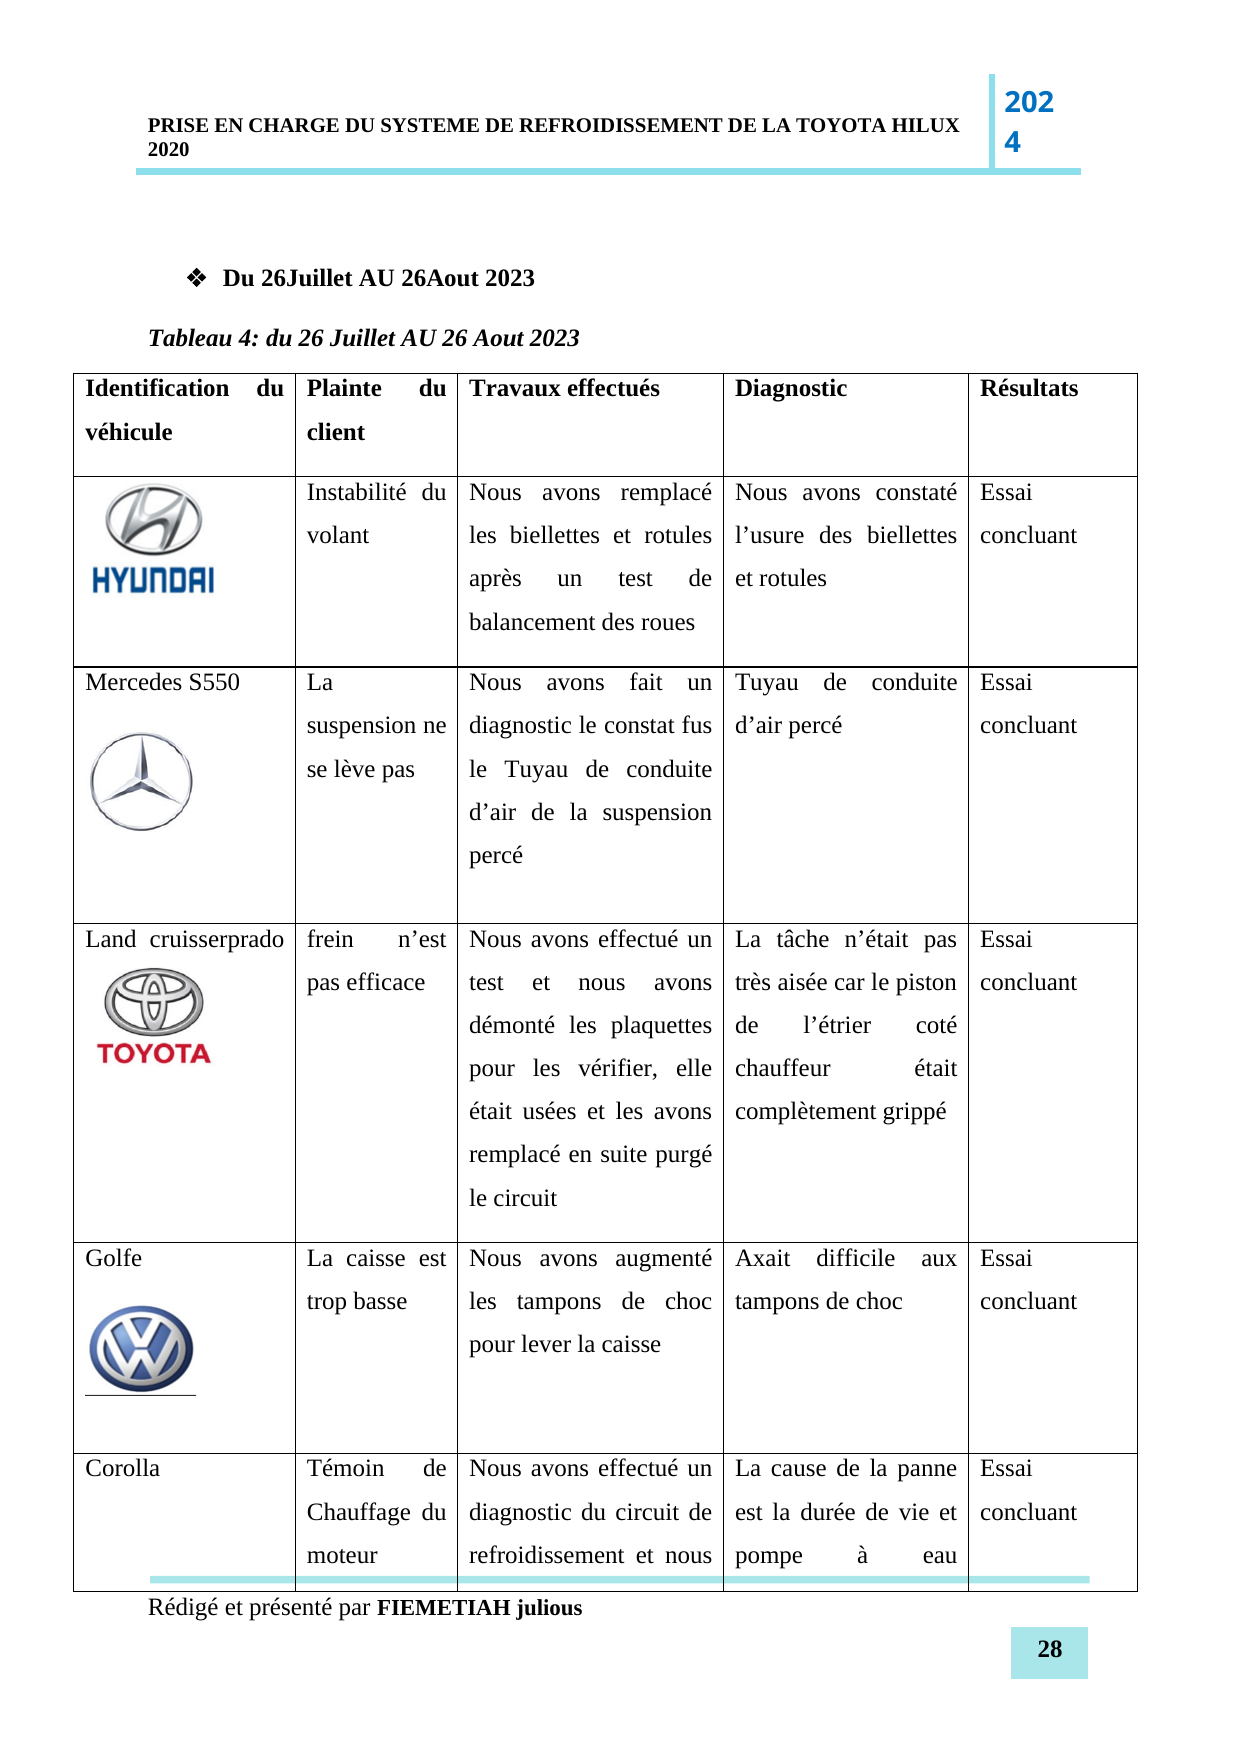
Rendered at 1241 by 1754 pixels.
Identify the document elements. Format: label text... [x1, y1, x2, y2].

table_header Résultats [969, 374, 1137, 476]
list Du 26Juillet AU 26Aout 2023 [185, 263, 1092, 292]
picture [85, 477, 218, 602]
table_cell Nous avons constaté l’usure des biellettes et rotules [724, 477, 968, 666]
picture [85, 727, 195, 832]
table_cell Essai concluant [969, 1454, 1137, 1591]
picture [85, 965, 218, 1067]
table_cell Essai concluant [969, 1243, 1137, 1452]
text Tableau 4: du 26 Juillet AU 26 Aout 2023 [148, 323, 1092, 352]
table_cell Axait difficile aux tampons de choc [724, 1243, 968, 1452]
table_cell Nous avons remplacé les biellettes et rotules après un test de balancement des roues [458, 477, 723, 666]
table_header Diagnostic [724, 374, 968, 476]
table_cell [458, 1454, 723, 1591]
table_cell Golfe [74, 1243, 295, 1452]
table_cell Corolla [74, 1454, 295, 1591]
table_cell Instabilité du volant [296, 477, 457, 666]
table_header Identification du véhicule [74, 374, 295, 476]
table_cell [74, 477, 295, 666]
table_cell La suspension ne se lève pas [296, 668, 457, 923]
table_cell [296, 1454, 457, 1591]
table_cell Mercedes S550 [74, 668, 295, 923]
table_cell Tuyau de conduite d’air percé [724, 668, 968, 923]
table_cell Nous avons fait un diagnostic le constat fus le Tuyau de conduite d’air de la suspension percé [458, 668, 723, 923]
table_cell La caisse est trop basse [296, 1243, 457, 1452]
picture [85, 1303, 197, 1396]
table_cell Essai concluant [969, 668, 1137, 923]
table_cell La tâche n’était pas très aisée car le piston de l’étrier coté chauffeur était complètement grippé [724, 924, 968, 1242]
table_header Plainte du client [296, 374, 457, 476]
table_cell Nous avons augmenté les tampons de choc pour lever la caisse [458, 1243, 723, 1452]
table_cell frein n’est pas efficace [296, 924, 457, 1242]
table_cell Land cruisserprado [74, 924, 295, 1242]
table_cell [724, 1454, 968, 1591]
table_header Travaux effectués [458, 374, 723, 476]
table_cell Nous avons effectué un test et nous avons démonté les plaquettes pour les vérifier, elle était usées et les avons remplacé en suite purgé le circuit [458, 924, 723, 1242]
table_cell Essai concluant [969, 924, 1137, 1242]
table_cell Essai concluant [969, 477, 1137, 666]
